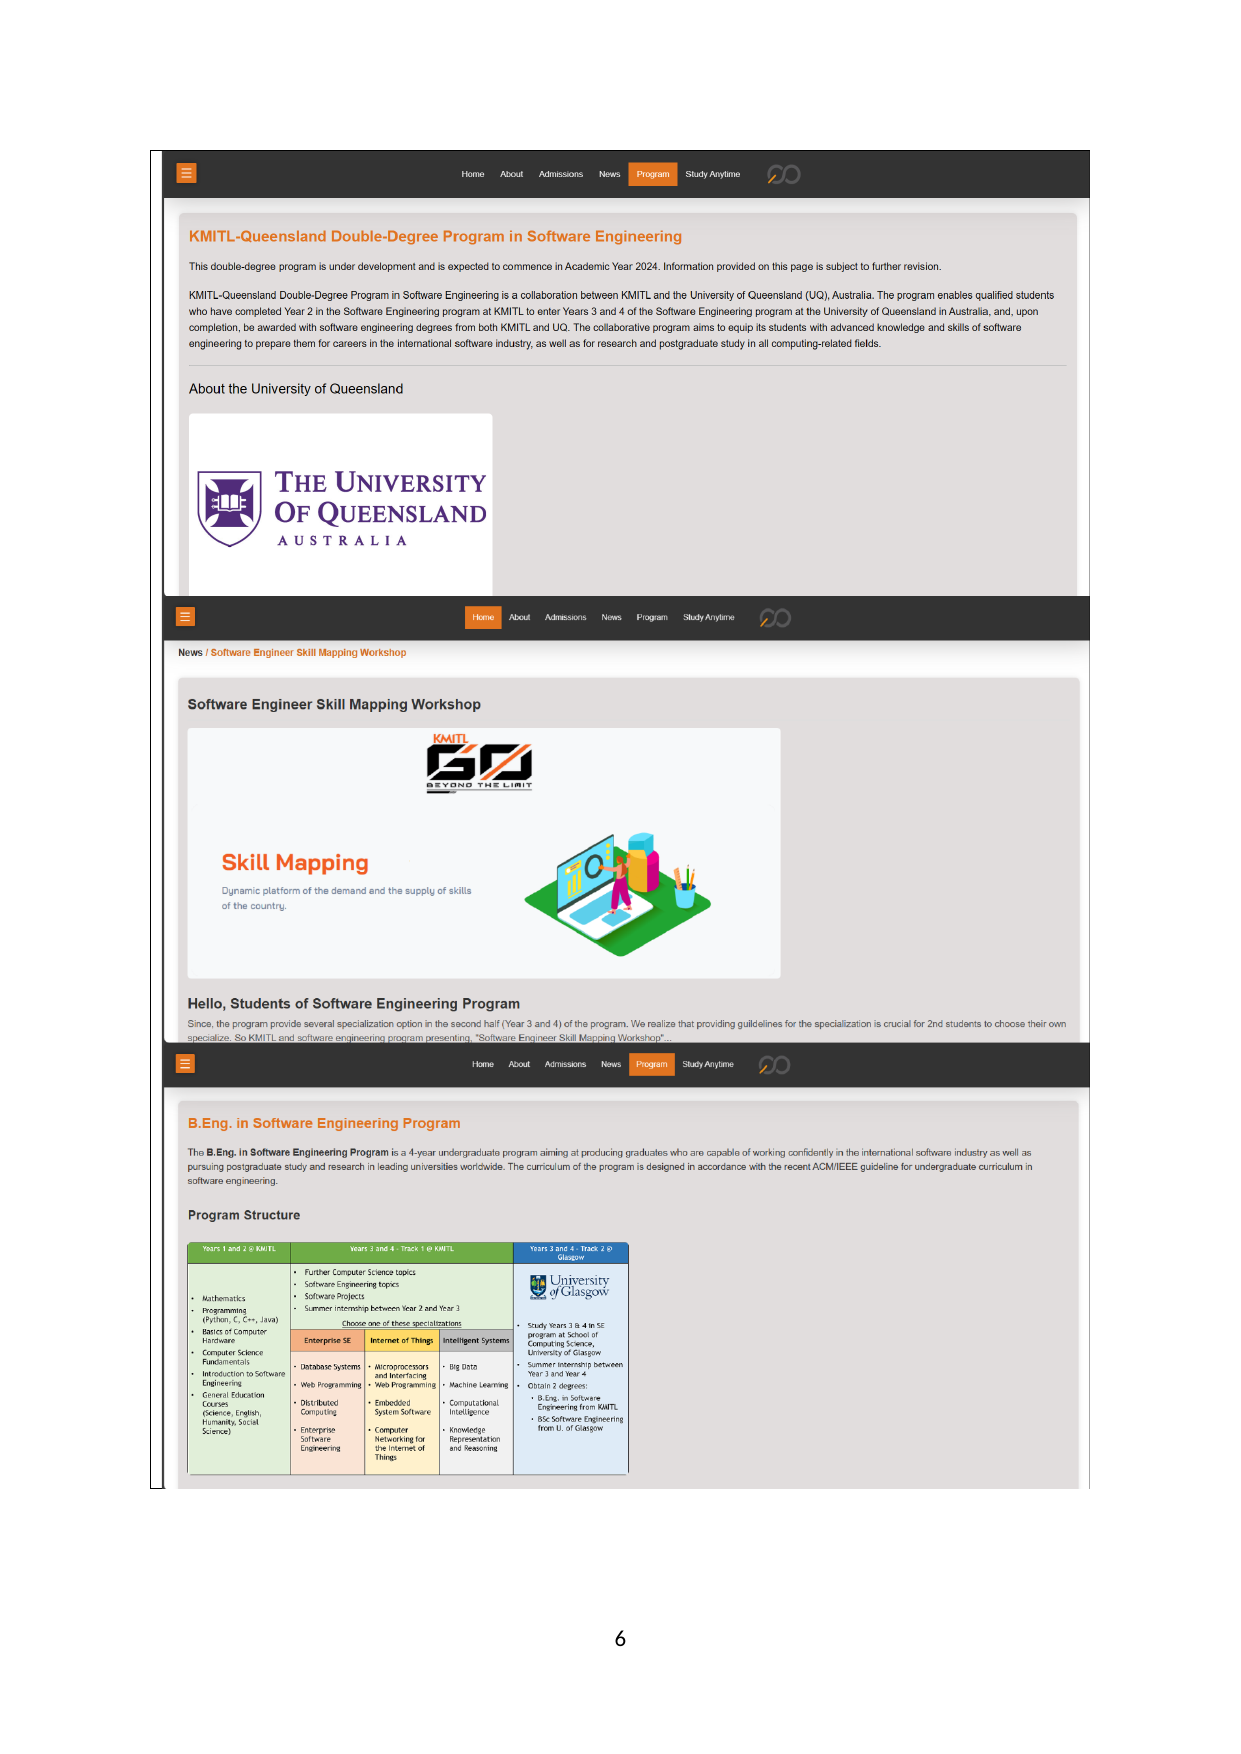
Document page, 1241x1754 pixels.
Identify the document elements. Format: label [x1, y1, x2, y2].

table_header [151, 151, 161, 1488]
picture [161, 151, 1090, 1489]
